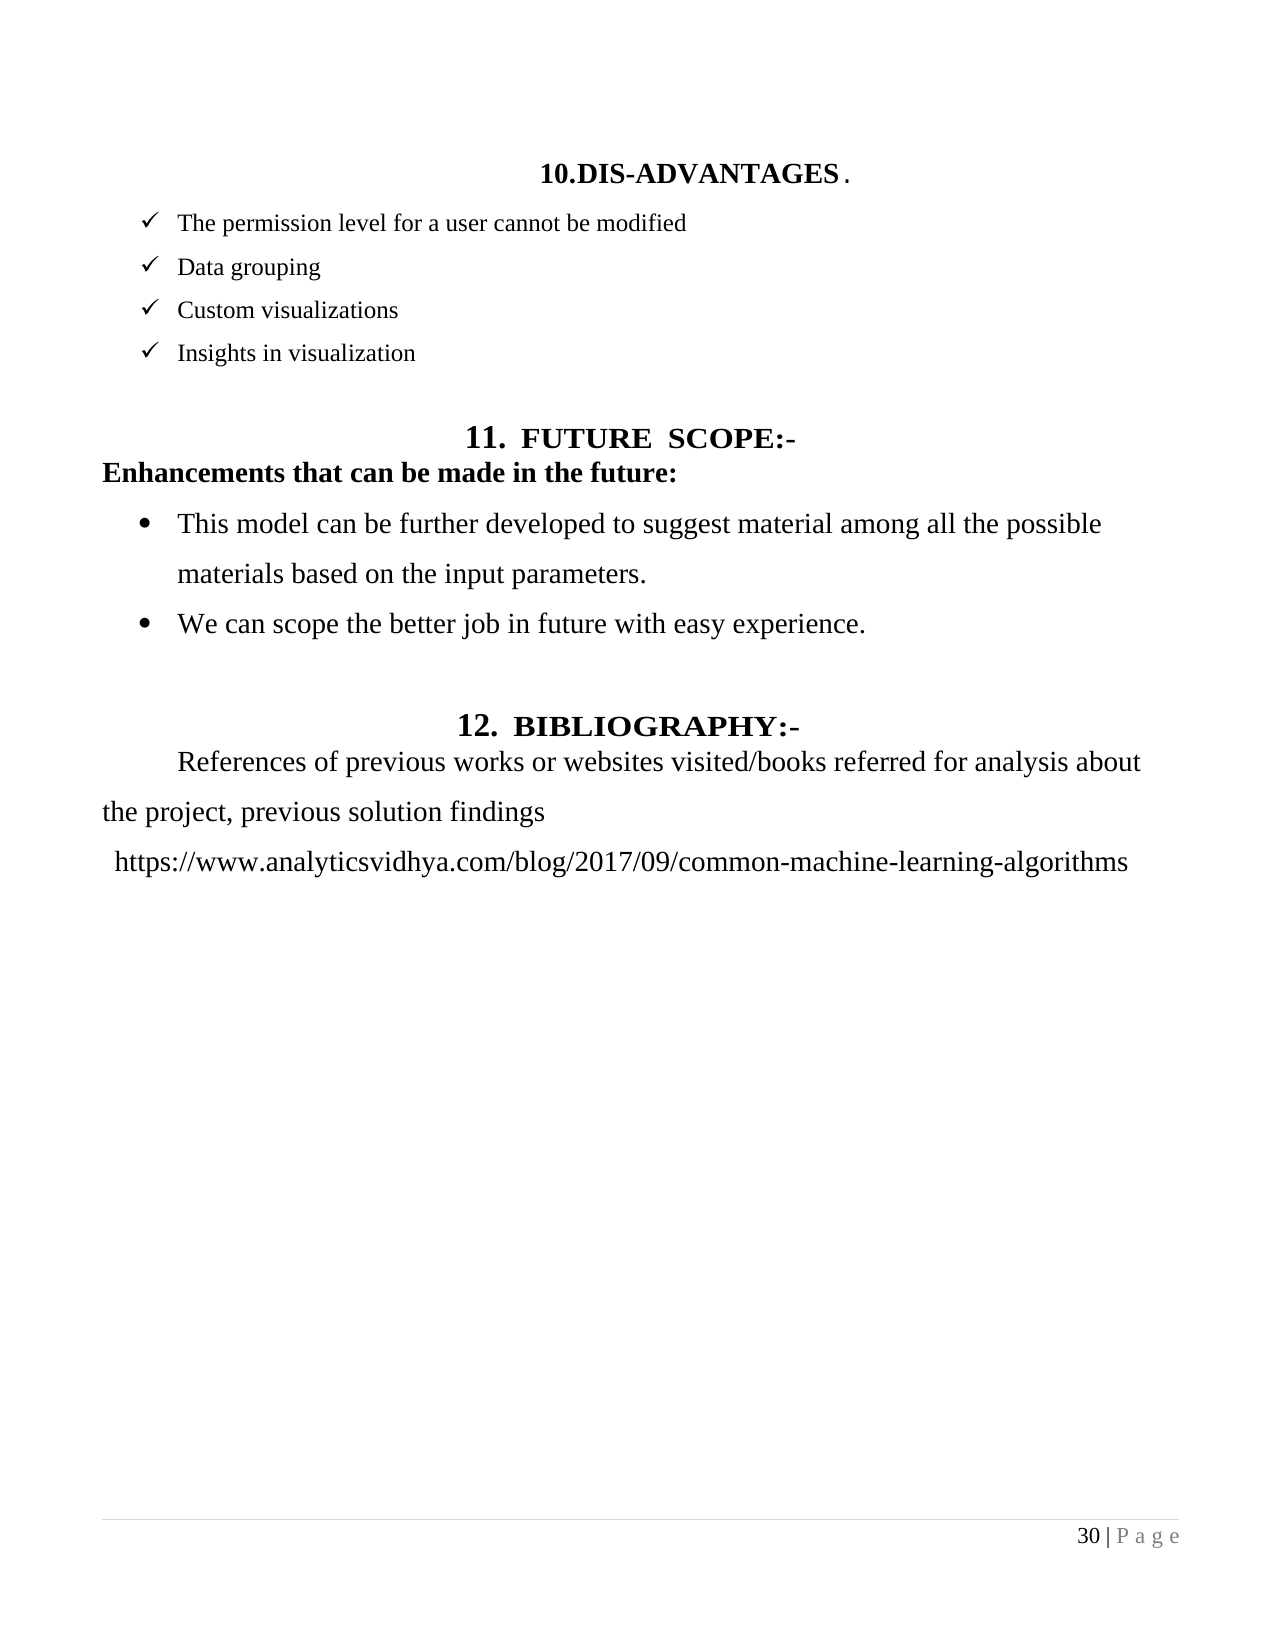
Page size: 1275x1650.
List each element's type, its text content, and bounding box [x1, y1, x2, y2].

subtitle BIBLIOGRAPHY:- [457, 706, 1179, 744]
list DIS-ADVANTAGES. [214, 156, 1179, 191]
text https://www.analyticsvidhya.com/blog/2017/09/common-machine-learning-algorithms [114, 844, 1179, 878]
subtitle FUTURE SCOPE:- [464, 417, 1179, 455]
list We can scope the better job in future with easy experience. [139, 606, 1179, 640]
list Insights in visualization [139, 338, 1179, 367]
list Custom visualizations [139, 295, 1179, 323]
text References of previous works or websites visited/books referred for analysis about the project, previous solution findings [102, 744, 1179, 828]
text Enhancements that can be made in the future: [102, 455, 1179, 489]
list Data grouping [139, 252, 1179, 280]
list The permission level for a user cannot be modified [139, 208, 1179, 237]
list This model can be further developed to suggest material among all the possible materials based on the input parameters. [139, 506, 1179, 590]
